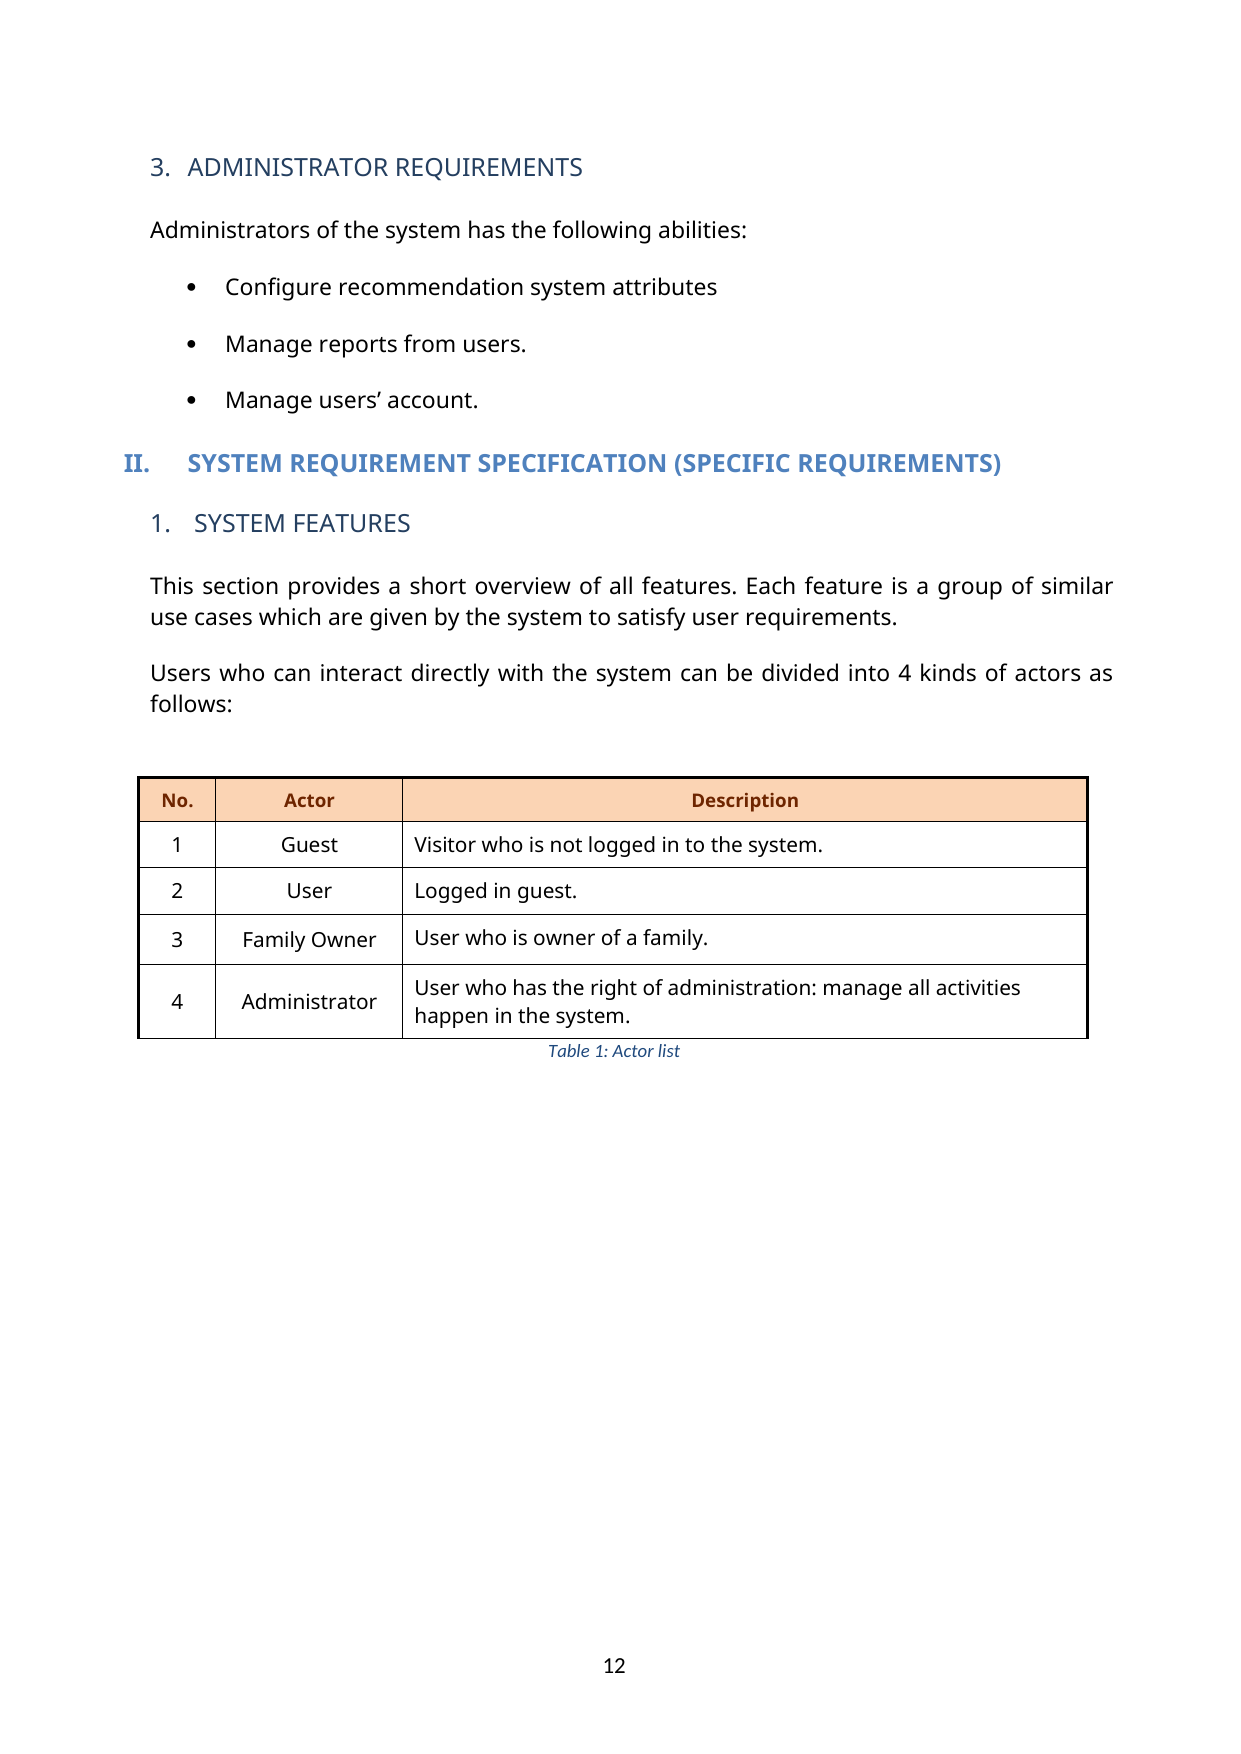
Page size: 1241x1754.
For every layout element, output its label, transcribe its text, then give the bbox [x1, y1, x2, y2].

text Administrators of the system has the following abilities: [150, 214, 1115, 245]
list Manage users’ account. [187, 384, 1115, 416]
subtitle SYSTEM REQUIREMENT SPECIFICATION (SPECIFIC REQUIREMENTS) [150, 445, 1115, 479]
subtitle ADMINISTRATOR REQUIREMENTS [150, 150, 1115, 184]
table_header Actor [216, 779, 402, 821]
list Manage reports from users. [187, 328, 1115, 359]
table_header Description [403, 779, 1086, 821]
table_cell 4 [140, 965, 215, 1038]
table_cell User who has the right of administration: manage all activities happen in the system. [403, 965, 1086, 1038]
table_header No. [140, 779, 215, 821]
table_cell Visitor who is not logged in to the system. [403, 822, 1086, 867]
text This section provides a short overview of all features. Each feature is a group of similar use cases which are given by the system to satisfy user requirements. [150, 569, 1115, 632]
table_cell Guest [216, 822, 402, 867]
subtitle SYSTEM FEATURES [150, 505, 1115, 539]
table_cell Family Owner [216, 915, 402, 963]
table_cell 2 [140, 868, 215, 913]
table_cell User who is owner of a family. [403, 915, 1086, 963]
text Users who can interact directly with the system can be divided into 4 kinds of actors as follows: [150, 657, 1115, 719]
table_cell User [216, 868, 402, 913]
table_cell 3 [140, 915, 215, 963]
table_cell Administrator [216, 965, 402, 1038]
table_cell 1 [140, 822, 215, 867]
list Configure recommendation system attributes [187, 271, 1115, 302]
table_cell Logged in guest. [403, 868, 1086, 913]
